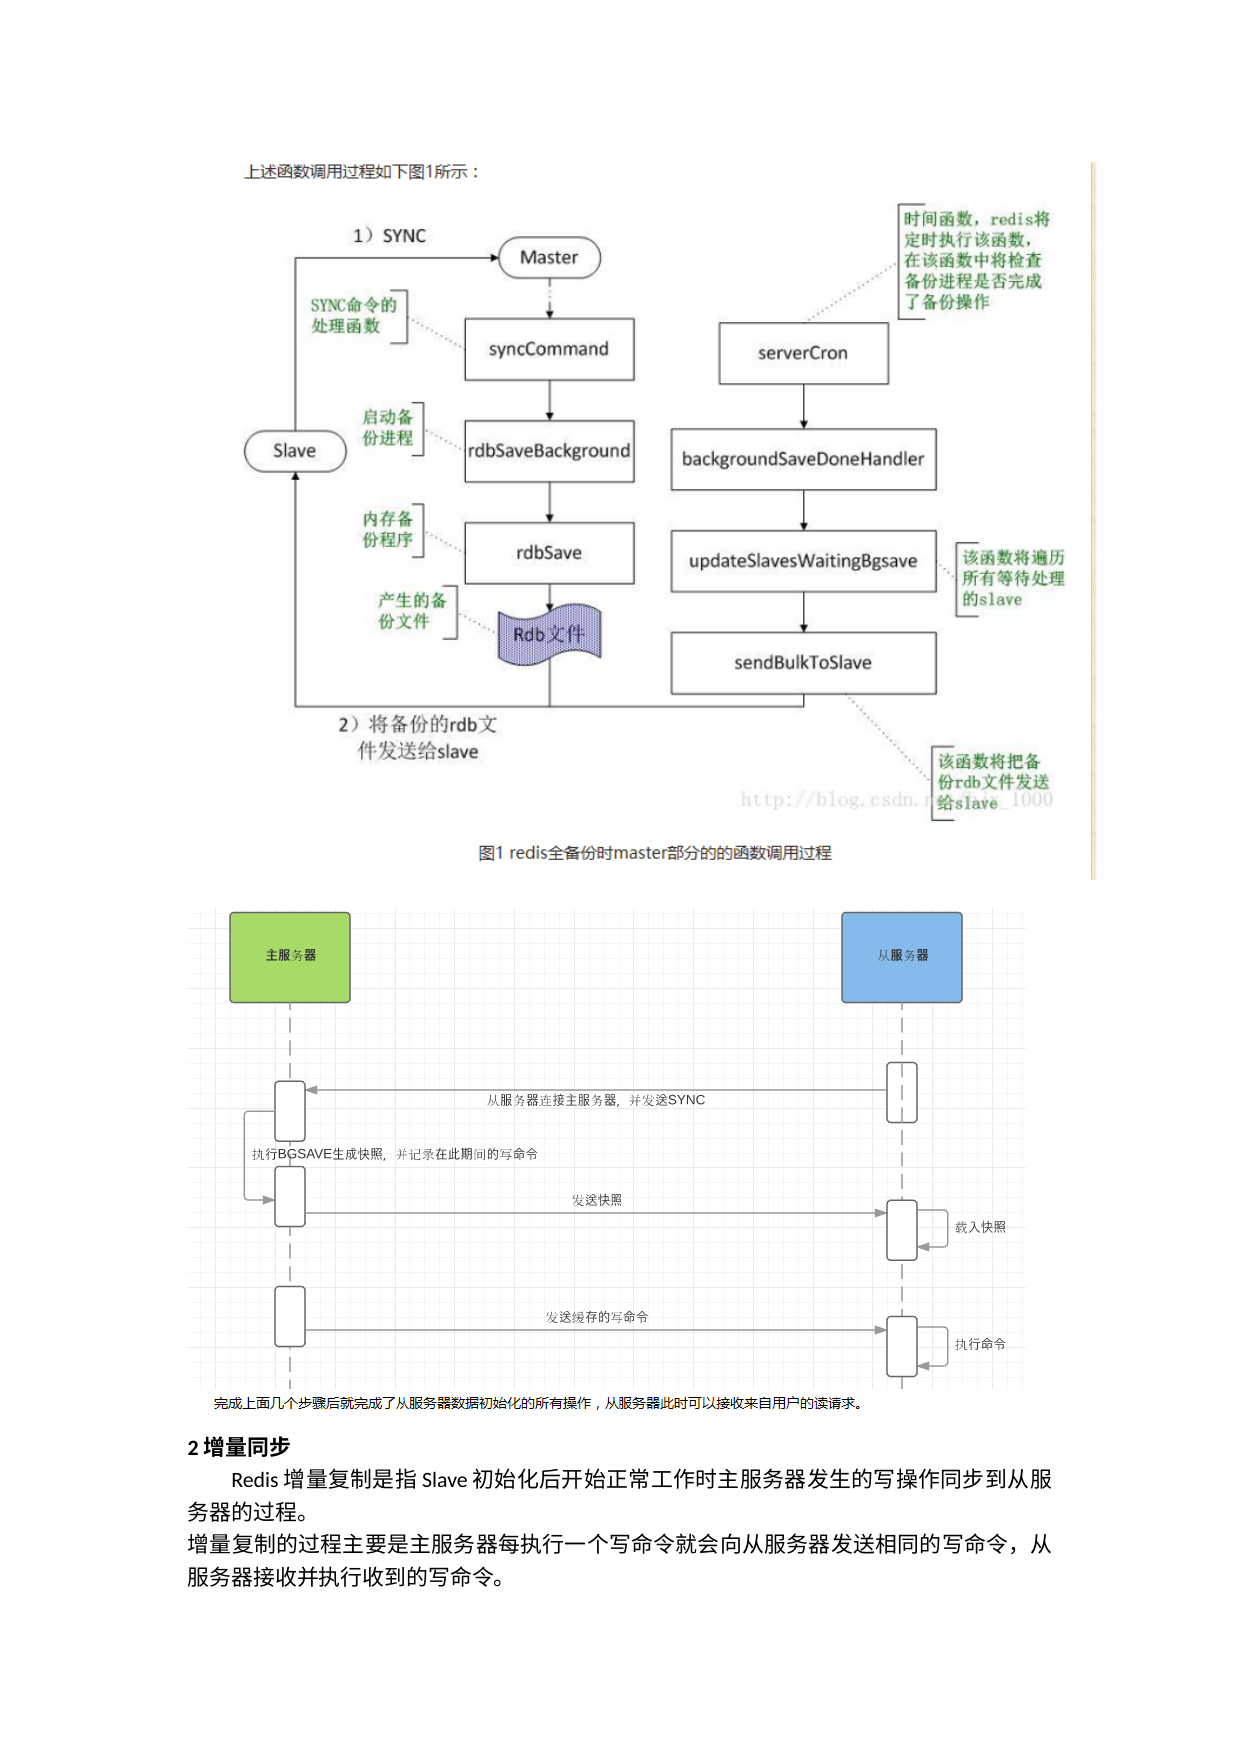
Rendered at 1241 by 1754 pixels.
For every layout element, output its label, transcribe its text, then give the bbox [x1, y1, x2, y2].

picture [187, 909, 1053, 1423]
picture [231, 162, 1097, 880]
text Redis增量复制是指Slave初始化后开始正常工作时主服务器发生的写操作同步到从服务器的过程。 增量复制的过程主要是主服务器每执行一个写命令就会向从服务器发送相同的写命令，从服务器接收并执行收到的写命令。 [187, 1462, 1053, 1592]
text 2 增量同步 [187, 1429, 1053, 1462]
